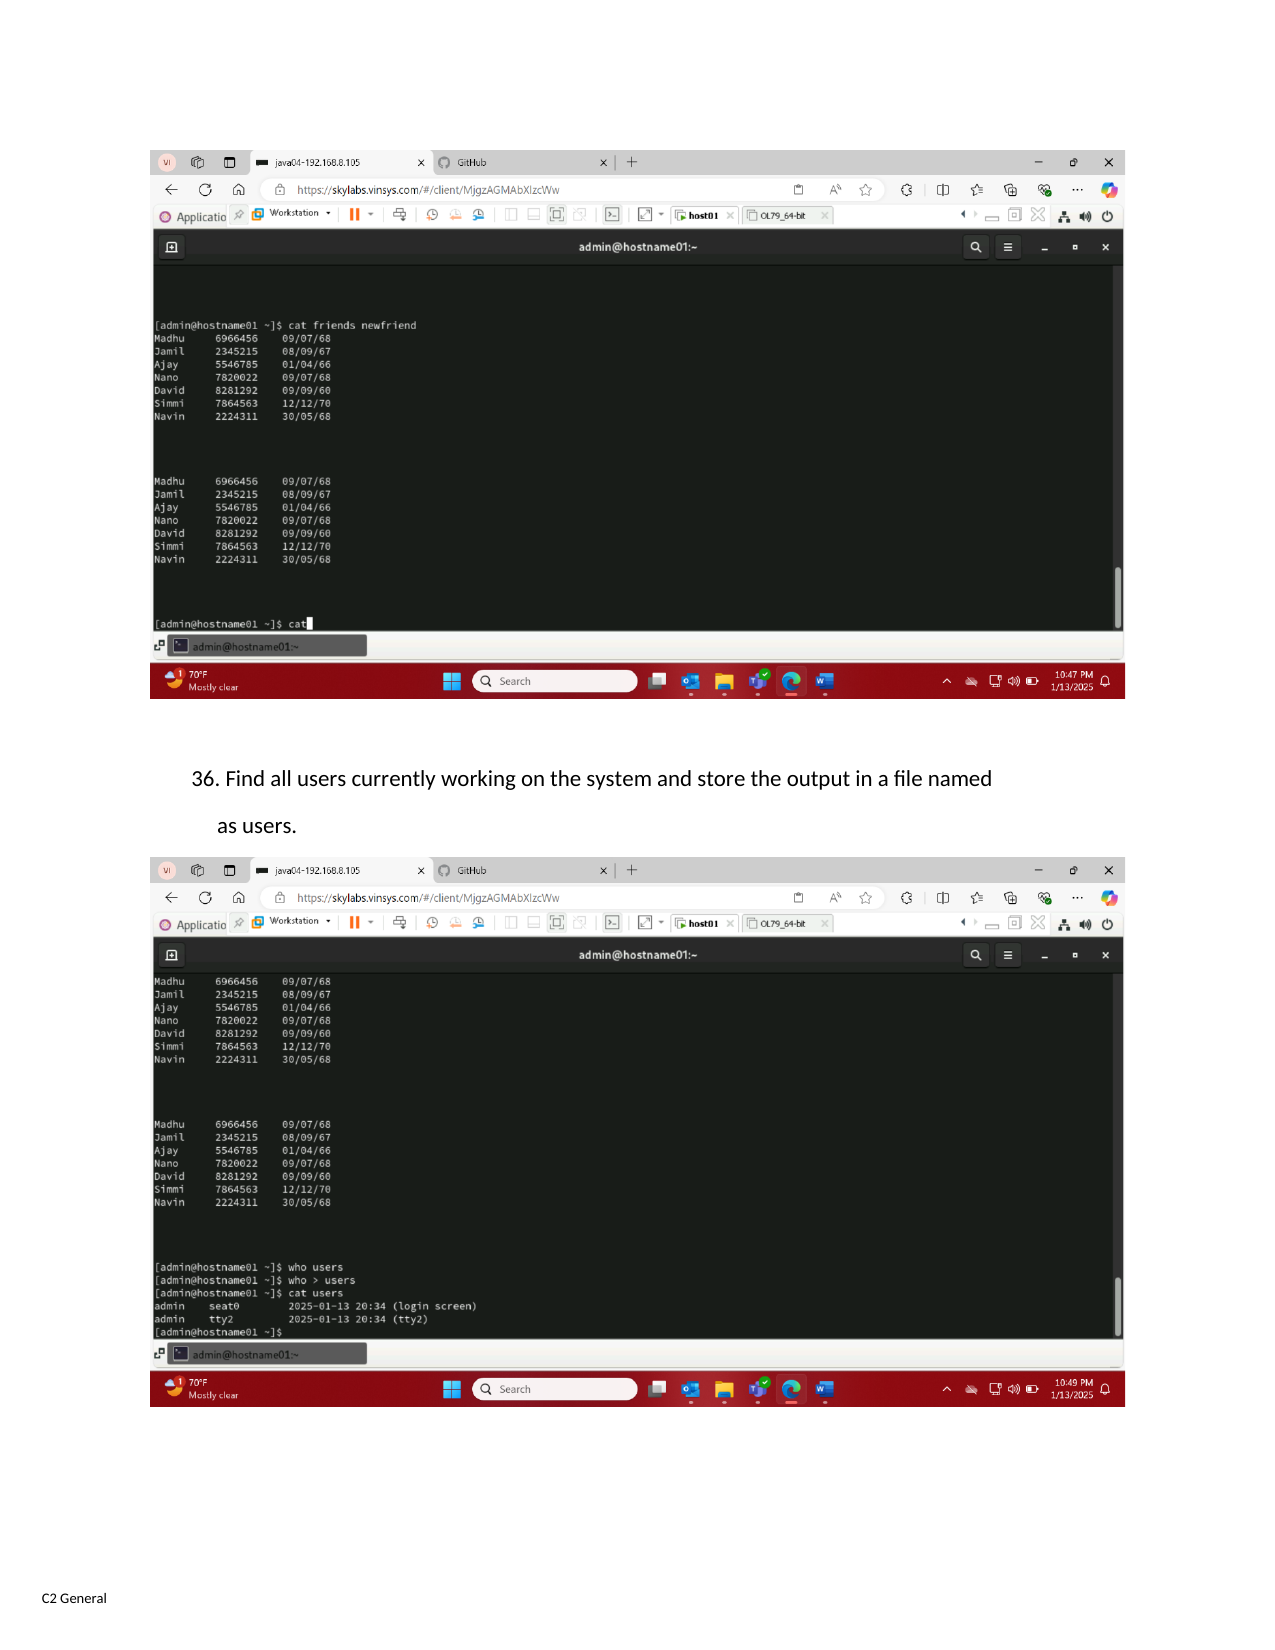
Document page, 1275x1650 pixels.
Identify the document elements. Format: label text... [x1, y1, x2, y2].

text as users. [150, 811, 1125, 839]
text 36. Find all users currently working on the system and store the output in a file named [150, 764, 1125, 792]
picture [150, 857, 1125, 1407]
picture [150, 150, 1125, 699]
